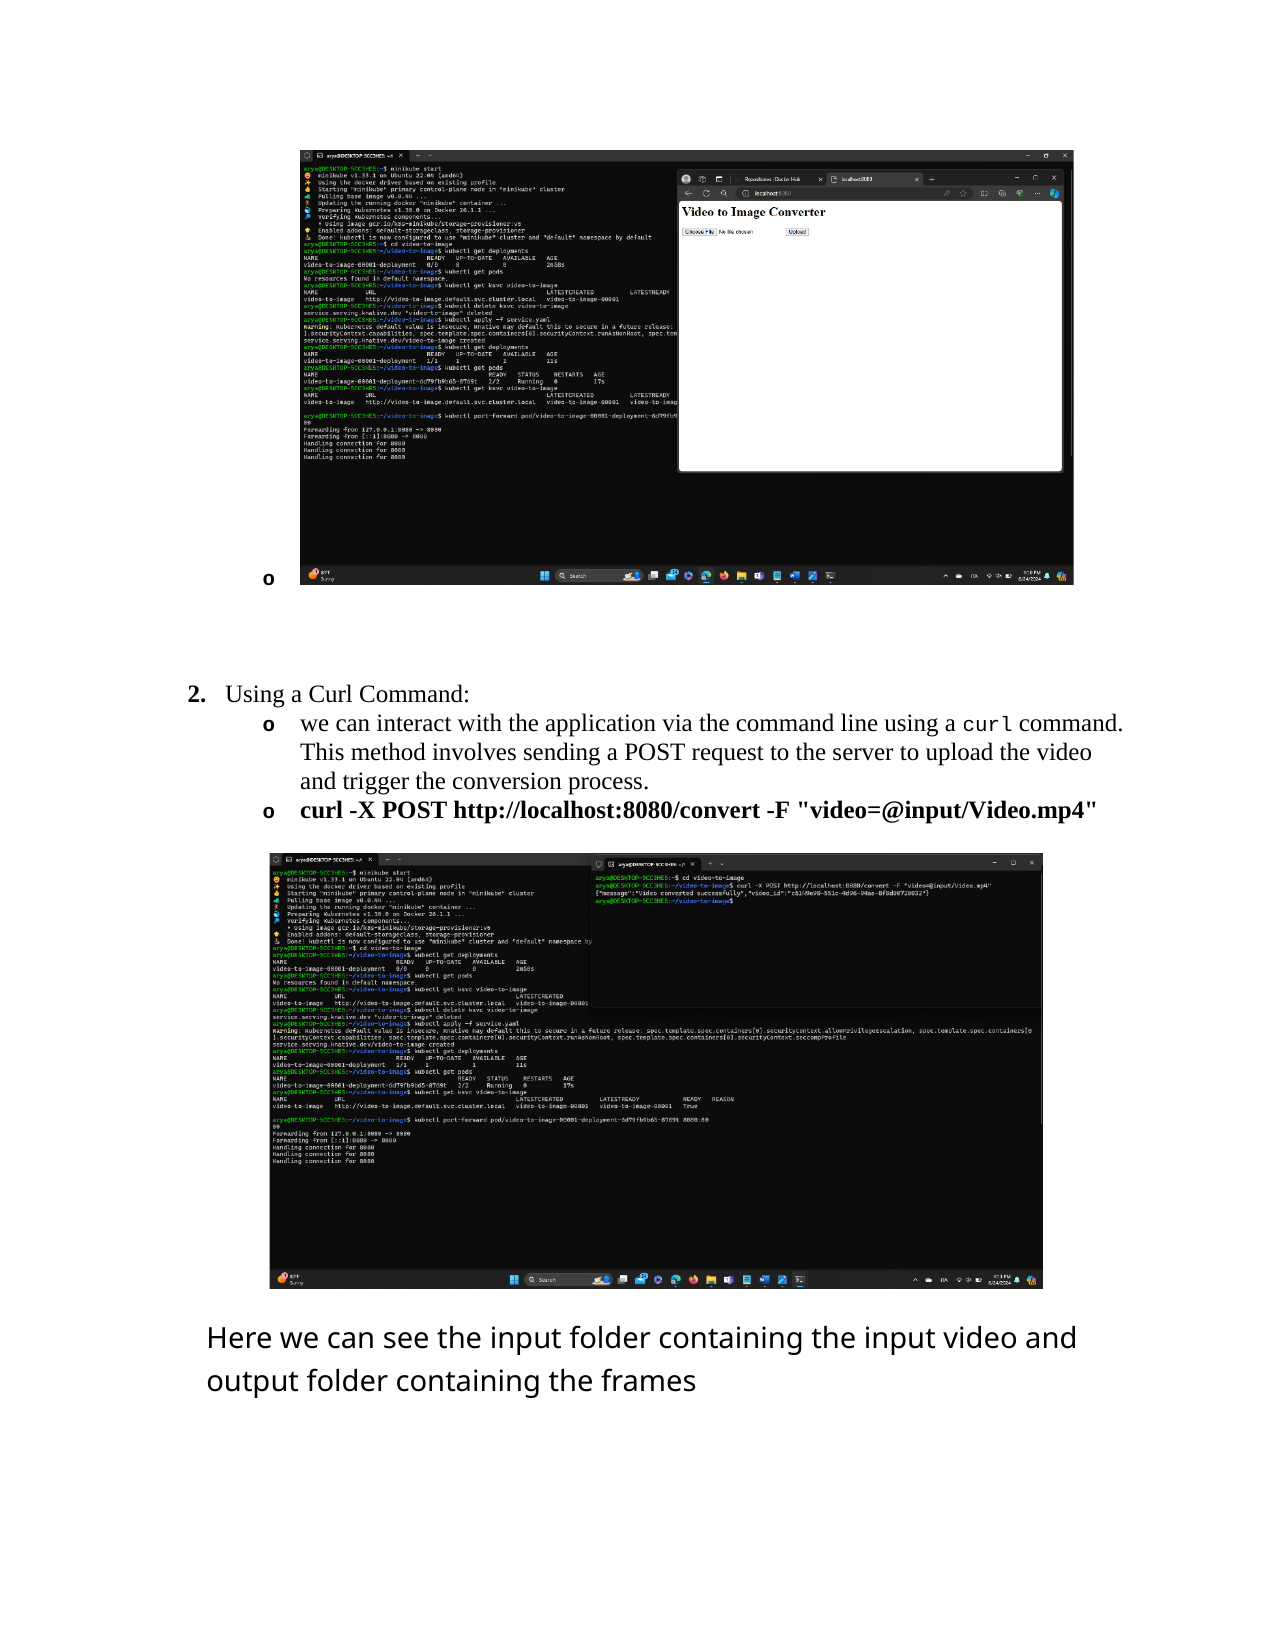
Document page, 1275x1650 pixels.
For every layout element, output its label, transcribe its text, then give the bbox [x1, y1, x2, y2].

list curl -X POST http://localhost:8080/convert -F "video=@input/Video.mp4" [262, 795, 1125, 824]
list we can interact with the application via the command line using a curl command. This method involves sending a POST request to the server to upload the video and trigger the conversion process. [262, 708, 1125, 795]
picture [269, 853, 1043, 1289]
picture [300, 150, 1074, 585]
list Here we can see the input folder containing the input video and output folder containing the frames [206, 1318, 1125, 1400]
list Using a Curl Command: [187, 679, 1125, 708]
